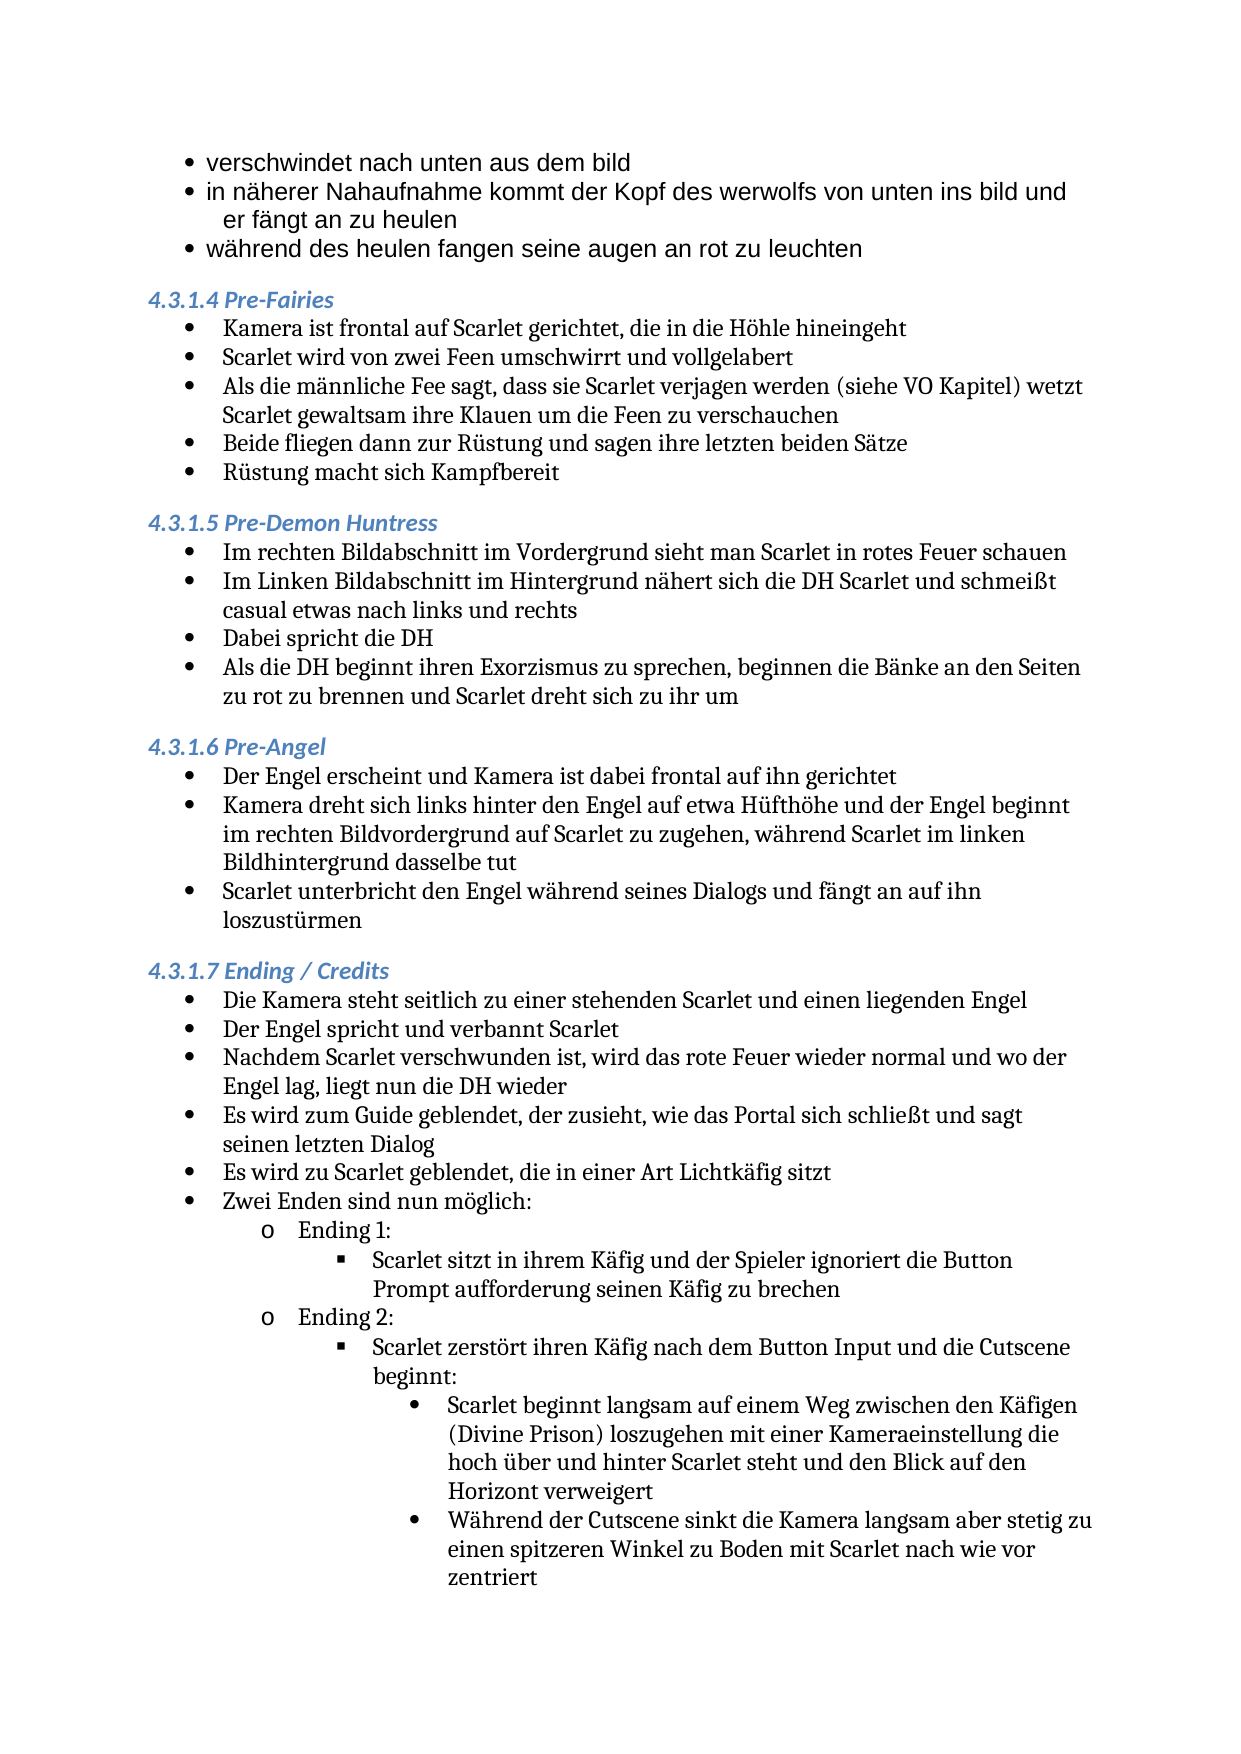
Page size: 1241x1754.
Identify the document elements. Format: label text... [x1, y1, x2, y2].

list Ending 1: [260, 1216, 1093, 1246]
list in näherer Nahaufnahme kommt der Kopf des werwolfs von unten ins bild und er fängt an zu heulen [185, 176, 1093, 234]
subtitle 4.3.1.6 Pre-Angel [148, 731, 1093, 762]
list verschwindet nach unten aus dem bild [185, 148, 1093, 176]
list Nachdem Scarlet verschwunden ist, wird das rote Feuer wieder normal und wo der Engel lag, liegt nun die DH wieder [185, 1043, 1093, 1101]
list Scarlet beginnt langsam auf einem Weg zwischen den Käfigen (Divine Prison) loszugehen mit einer Kameraeinstellung die hoch über und hinter Scarlet steht und den Blick auf den Horizont verweigert [410, 1391, 1093, 1506]
list während des heulen fangen seine augen an rot zu leuchten [185, 234, 1093, 263]
list Kamera ist frontal auf Scarlet gerichtet, die in die Höhle hineingeht [185, 314, 1093, 343]
list Im Linken Bildabschnitt im Hintergrund nähert sich die DH Scarlet und schmeißt casual etwas nach links und rechts [185, 567, 1093, 624]
list Als die DH beginnt ihren Exorzismus zu sprechen, beginnen die Bänke an den Seiten zu rot zu brennen und Scarlet dreht sich zu ihr um [185, 653, 1093, 711]
list Kamera dreht sich links hinter den Engel auf etwa Hüfthöhe und der Engel beginnt im rechten Bildvordergrund auf Scarlet zu zugehen, während Scarlet im linken Bildhintergrund dasselbe tut [185, 791, 1093, 877]
subtitle 4.3.1.5 Pre-Demon Huntress [148, 508, 1093, 538]
list Der Engel erscheint und Kamera ist dabei frontal auf ihn gerichtet [185, 762, 1093, 791]
list Es wird zu Scarlet geblendet, die in einer Art Lichtkäfig sitzt [185, 1158, 1093, 1187]
list Die Kamera steht seitlich zu einer stehenden Scarlet und einen liegenden Engel [185, 986, 1093, 1014]
list Beide fliegen dann zur Rüstung und sagen ihre letzten beiden Sätze [185, 429, 1093, 458]
list Scarlet sitzt in ihrem Käfig und der Spieler ignoriert die Button Prompt aufforderung seinen Käfig zu brechen [335, 1246, 1093, 1303]
subtitle 4.3.1.7 Ending / Credits [148, 955, 1093, 986]
list Während der Cutscene sinkt die Kamera langsam aber stetig zu einen spitzeren Winkel zu Boden mit Scarlet nach wie vor zentriert [410, 1506, 1093, 1592]
list Zwei Enden sind nun möglich: [185, 1187, 1093, 1216]
list Ending 2: [260, 1303, 1093, 1333]
subtitle 4.3.1.4 Pre-Fairies [148, 284, 1093, 314]
list Scarlet wird von zwei Feen umschwirrt und vollgelabert [185, 343, 1093, 372]
list Scarlet unterbricht den Engel während seines Dialogs und fängt an auf ihn loszustürmen [185, 877, 1093, 934]
list Als die männliche Fee sagt, dass sie Scarlet verjagen werden (siehe VO Kapitel) wetzt Scarlet gewaltsam ihre Klauen um die Feen zu verschauchen [185, 372, 1093, 429]
list Rüstung macht sich Kampfbereit [185, 458, 1093, 487]
list Es wird zum Guide geblendet, der zusieht, wie das Portal sich schließt und sagt seinen letzten Dialog [185, 1101, 1093, 1158]
list Dabei spricht die DH [185, 624, 1093, 653]
list Scarlet zerstört ihren Käfig nach dem Button Input und die Cutscene beginnt: [335, 1333, 1093, 1391]
list Im rechten Bildabschnitt im Vordergrund sieht man Scarlet in rotes Feuer schauen [185, 538, 1093, 567]
list Der Engel spricht und verbannt Scarlet [185, 1014, 1093, 1043]
